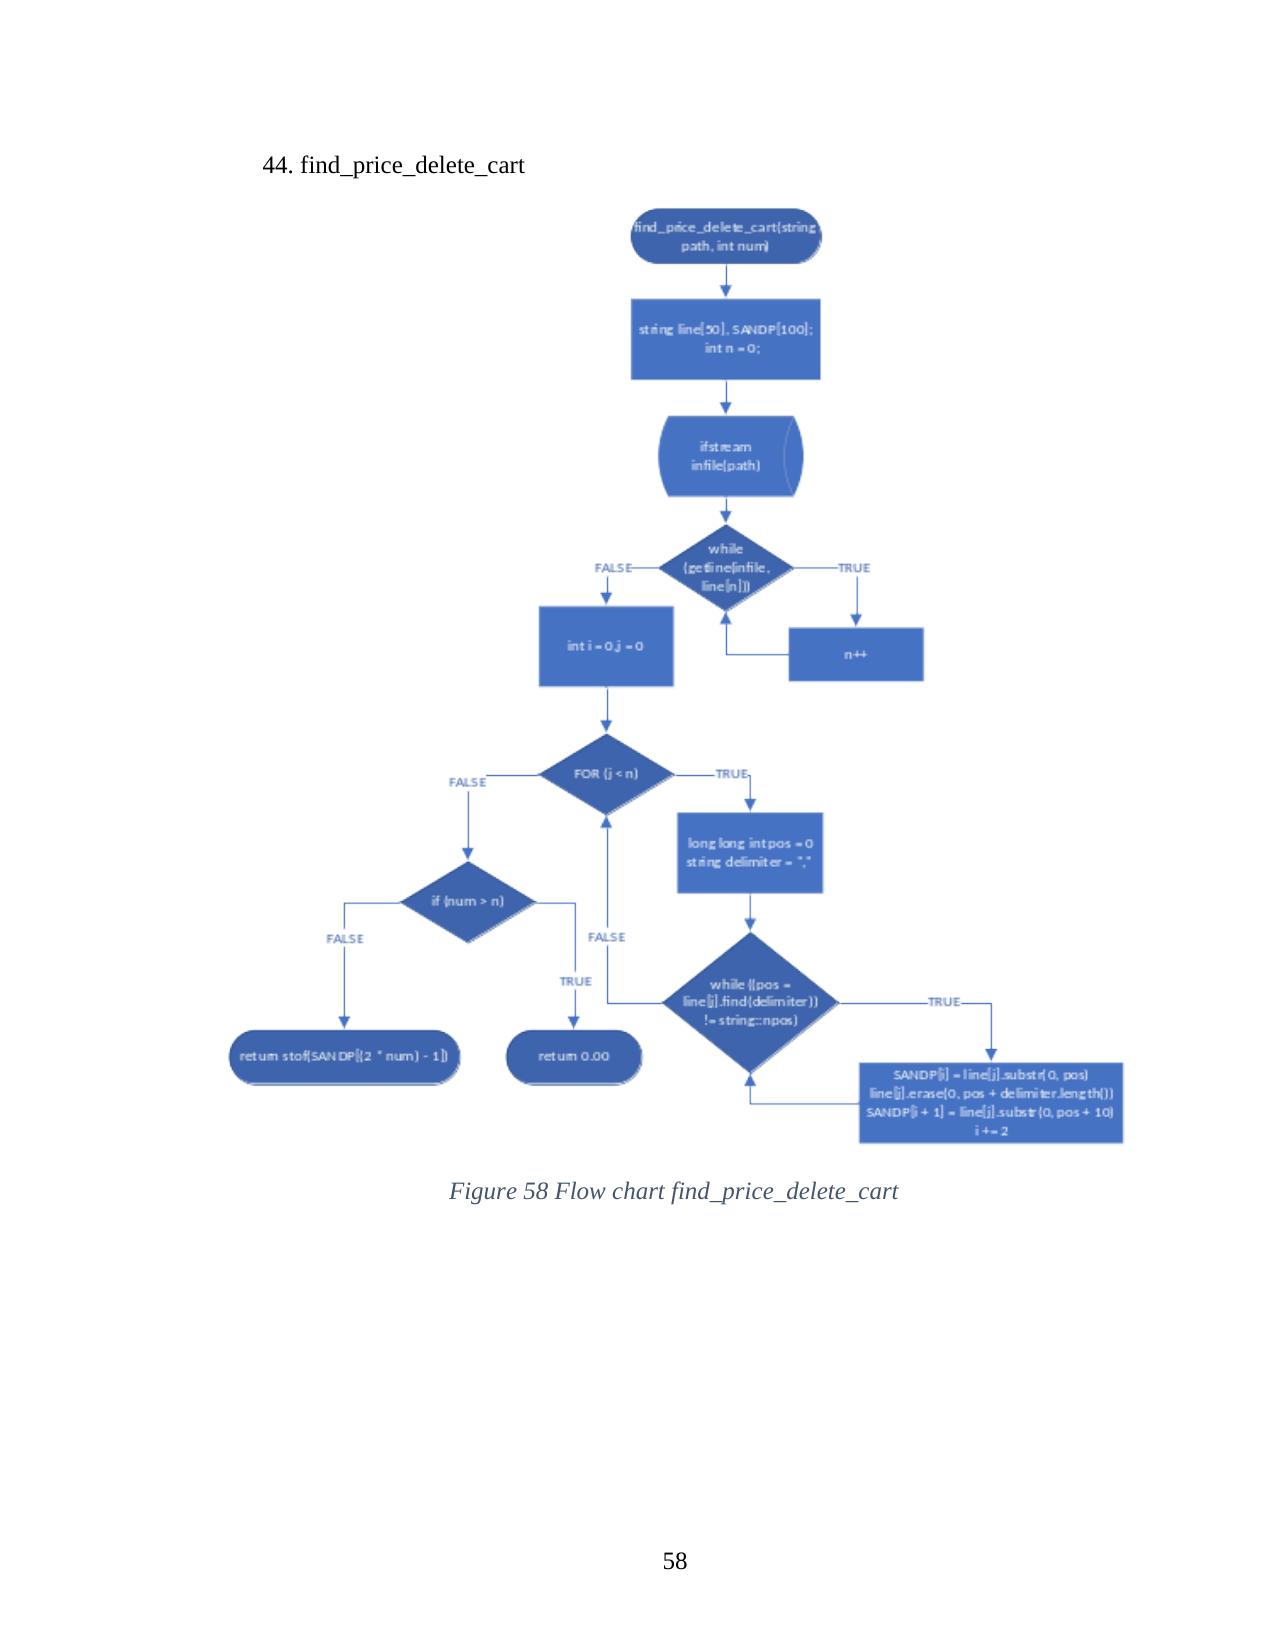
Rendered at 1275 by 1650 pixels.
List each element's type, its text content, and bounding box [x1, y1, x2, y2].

subtitle find_price_delete_cart [262, 150, 1125, 179]
text Figure 58 Flow chart find_price_delete_cart [225, 1176, 1125, 1205]
